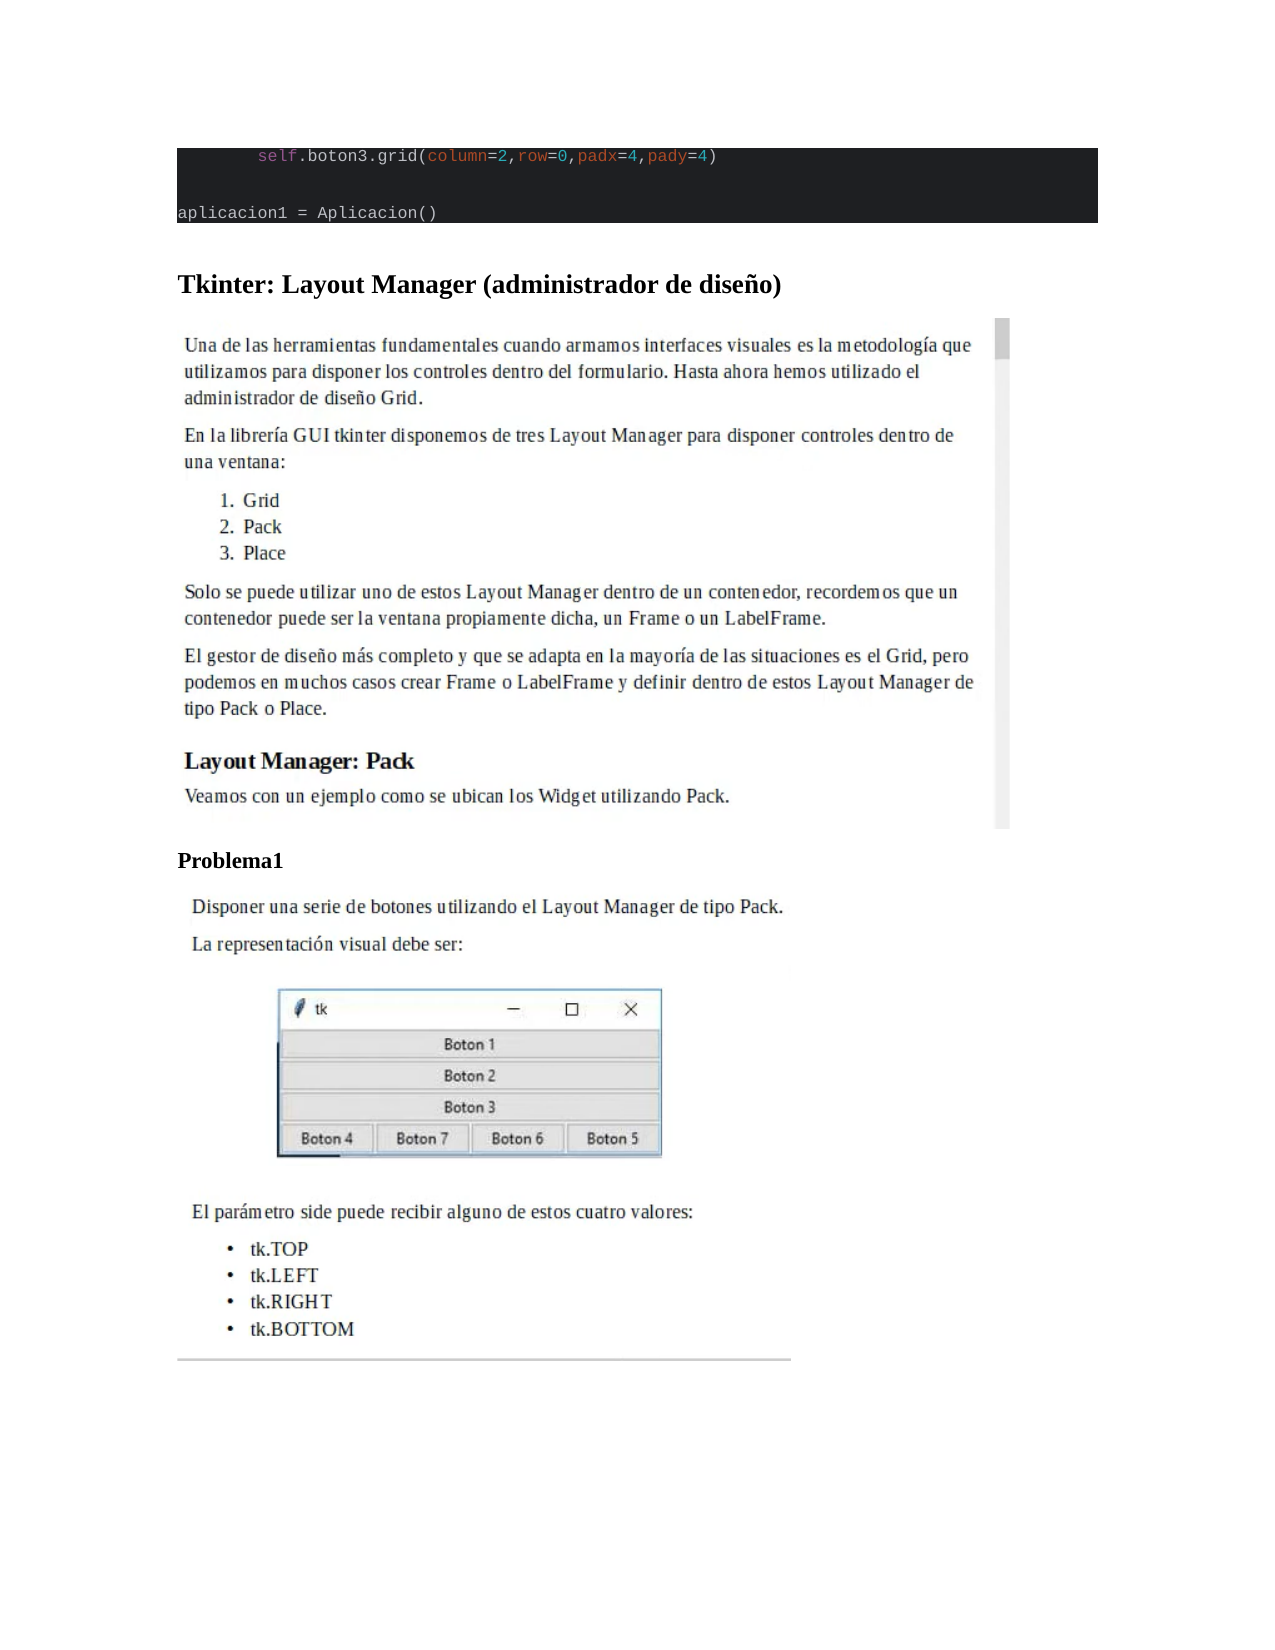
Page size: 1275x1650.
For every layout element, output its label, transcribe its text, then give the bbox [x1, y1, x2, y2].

picture [177, 892, 791, 1361]
text Tkinter: Layout Manager (administrador de diseño) [177, 268, 1098, 299]
picture [177, 318, 1010, 829]
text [177, 148, 1098, 223]
text Problema1 [177, 847, 1098, 873]
